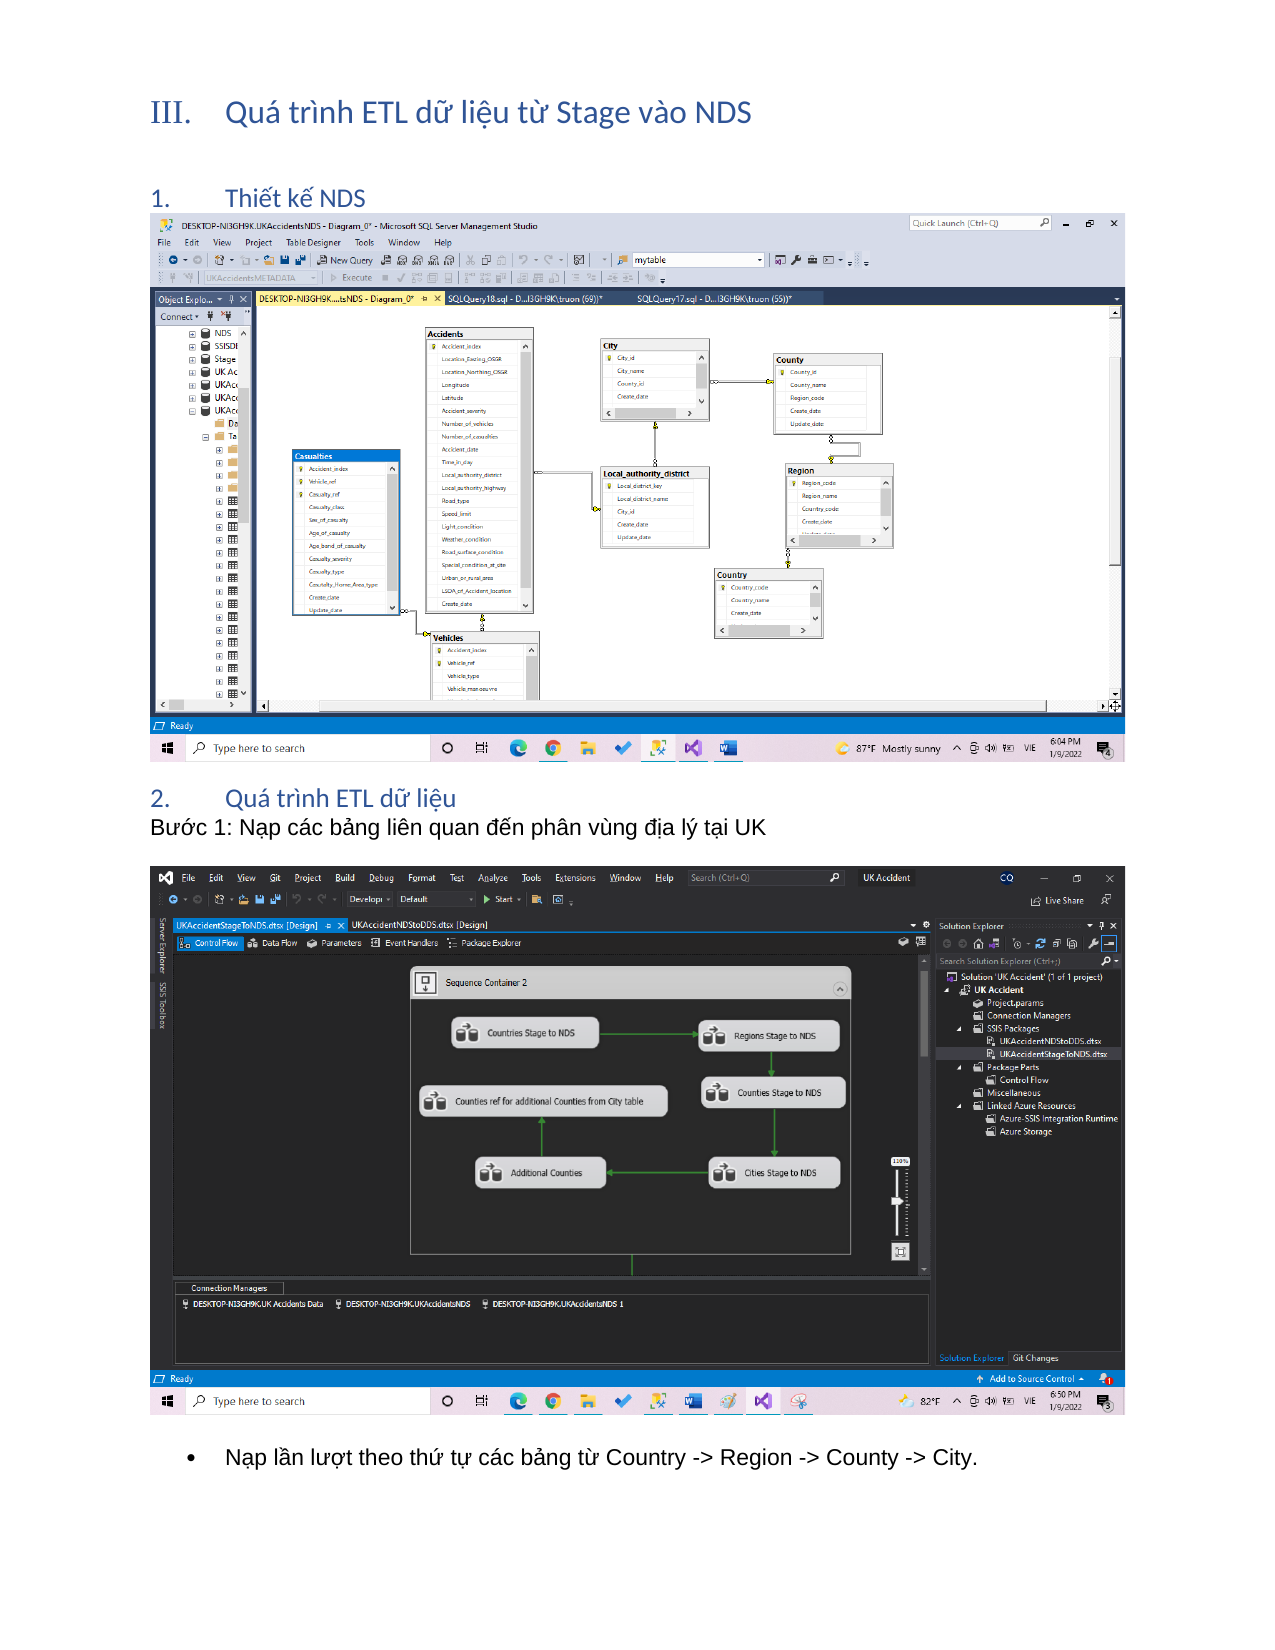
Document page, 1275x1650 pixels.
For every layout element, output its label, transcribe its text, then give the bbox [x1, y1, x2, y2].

picture [150, 866, 1125, 1415]
text Bước 1: Nạp các bảng liên quan đến phân vùng địa lý tại UK [150, 814, 1125, 841]
subtitle Quá trình ETL dữ liệu từ Stage vào NDS [150, 91, 1125, 131]
picture [150, 213, 1125, 762]
subtitle Quá trình ETL dữ liệu [150, 781, 1125, 814]
list Nạp lần lượt theo thứ tự các bảng từ Country -> Region -> County -> City. [187, 1444, 1125, 1470]
subtitle Thiết kế NDS [150, 181, 1125, 213]
